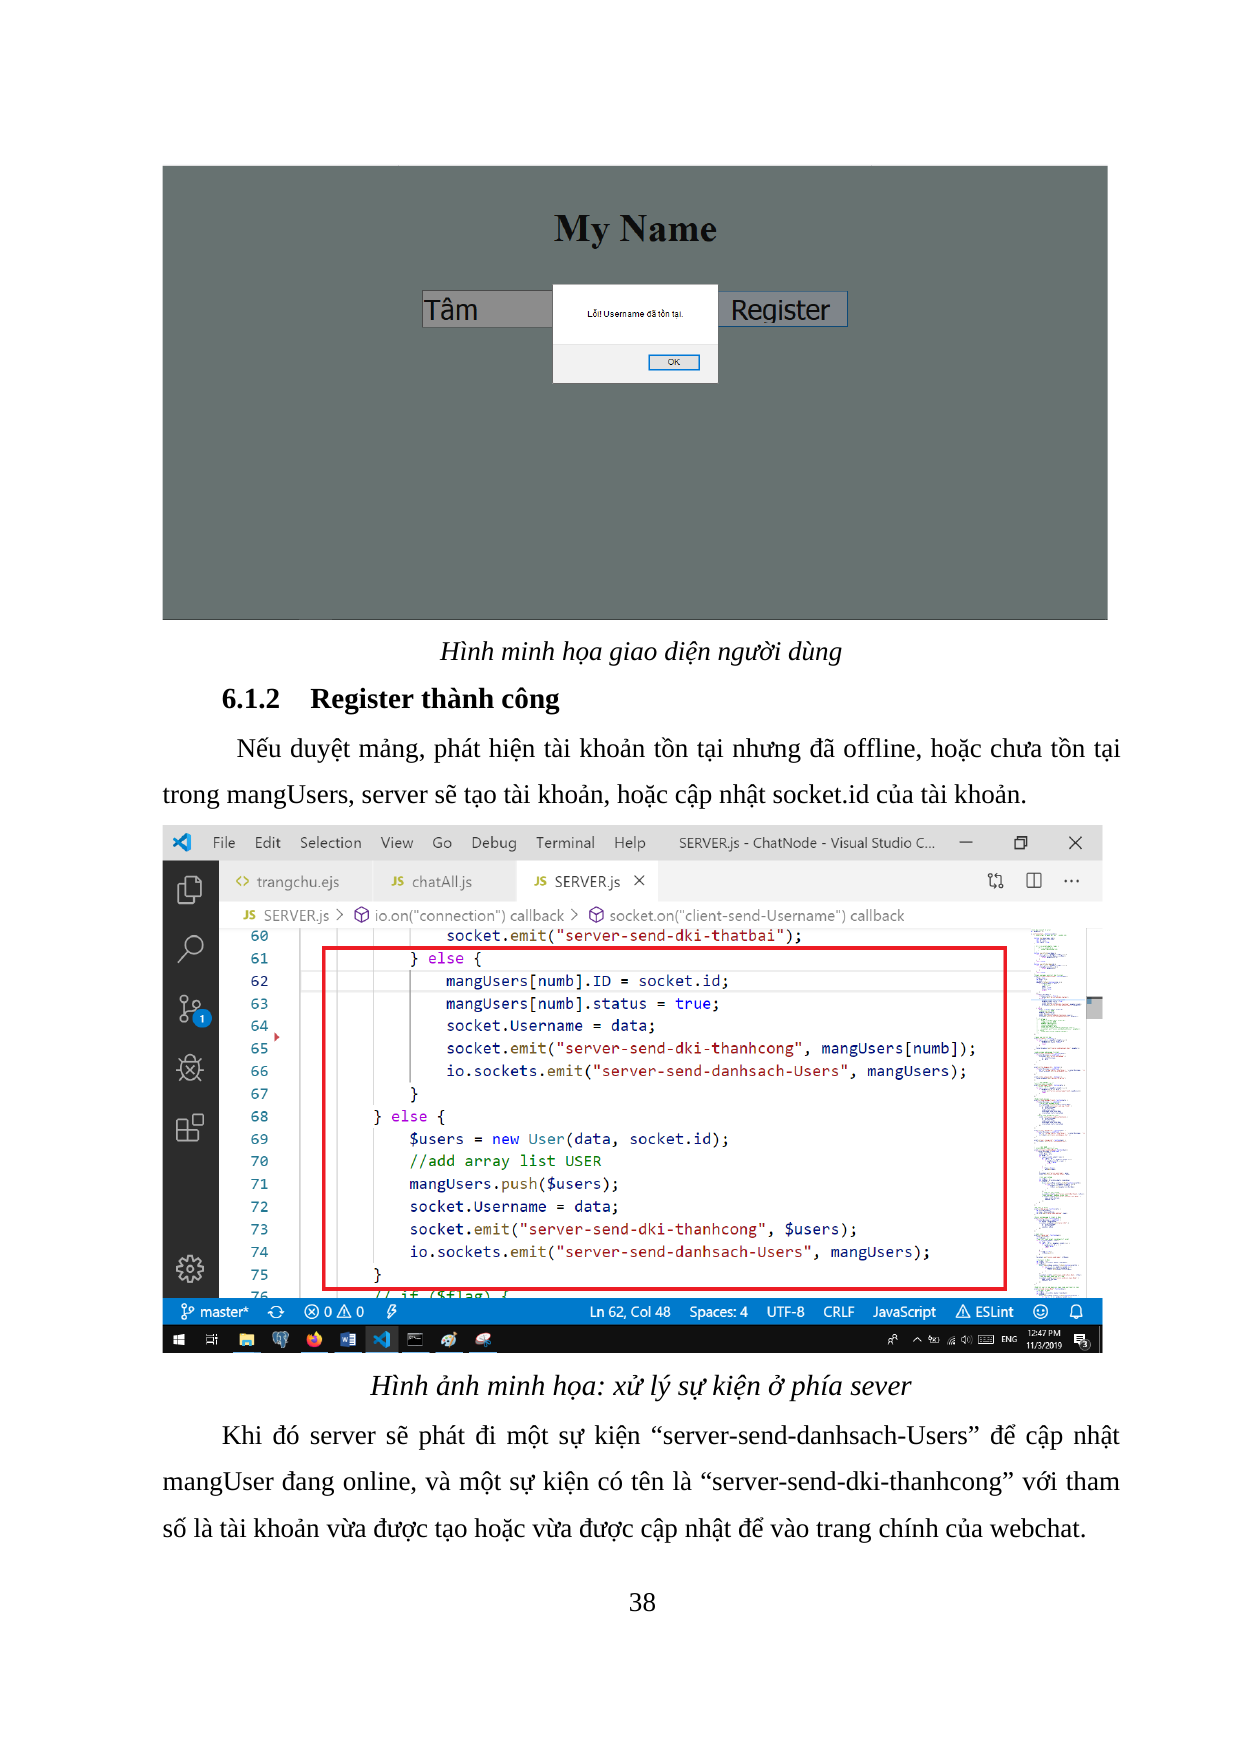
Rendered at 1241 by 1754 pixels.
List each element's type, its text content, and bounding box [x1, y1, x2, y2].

picture [162, 164, 1108, 620]
picture [162, 825, 1107, 1353]
text Nếu duyệt mảng, phát hiện tài khoản tồn tại nhưng đã offline, hoặc chưa tồn tại trong mangUsers, server sẽ tạo tài khoản, hoặc cập nhật socket.id của tài khoản. [162, 732, 1122, 809]
text 6.1.2 Register thành công [162, 681, 1122, 715]
text Hình ảnh minh họa: xử lý sự kiện ở phía sever [162, 1368, 1122, 1402]
text Khi đó server sẽ phát đi một sự kiện “server-send-danhsach-Users” để cập nhật mangUser đang online, và một sự kiện có tên là “server-send-dki-thanhcong” với tham số là tài khoản vừa được tạo hoặc vừa được cập nhật để vào trang chính của webchat. [162, 1419, 1122, 1543]
text Hình minh họa giao diện người dùng [162, 635, 1122, 666]
